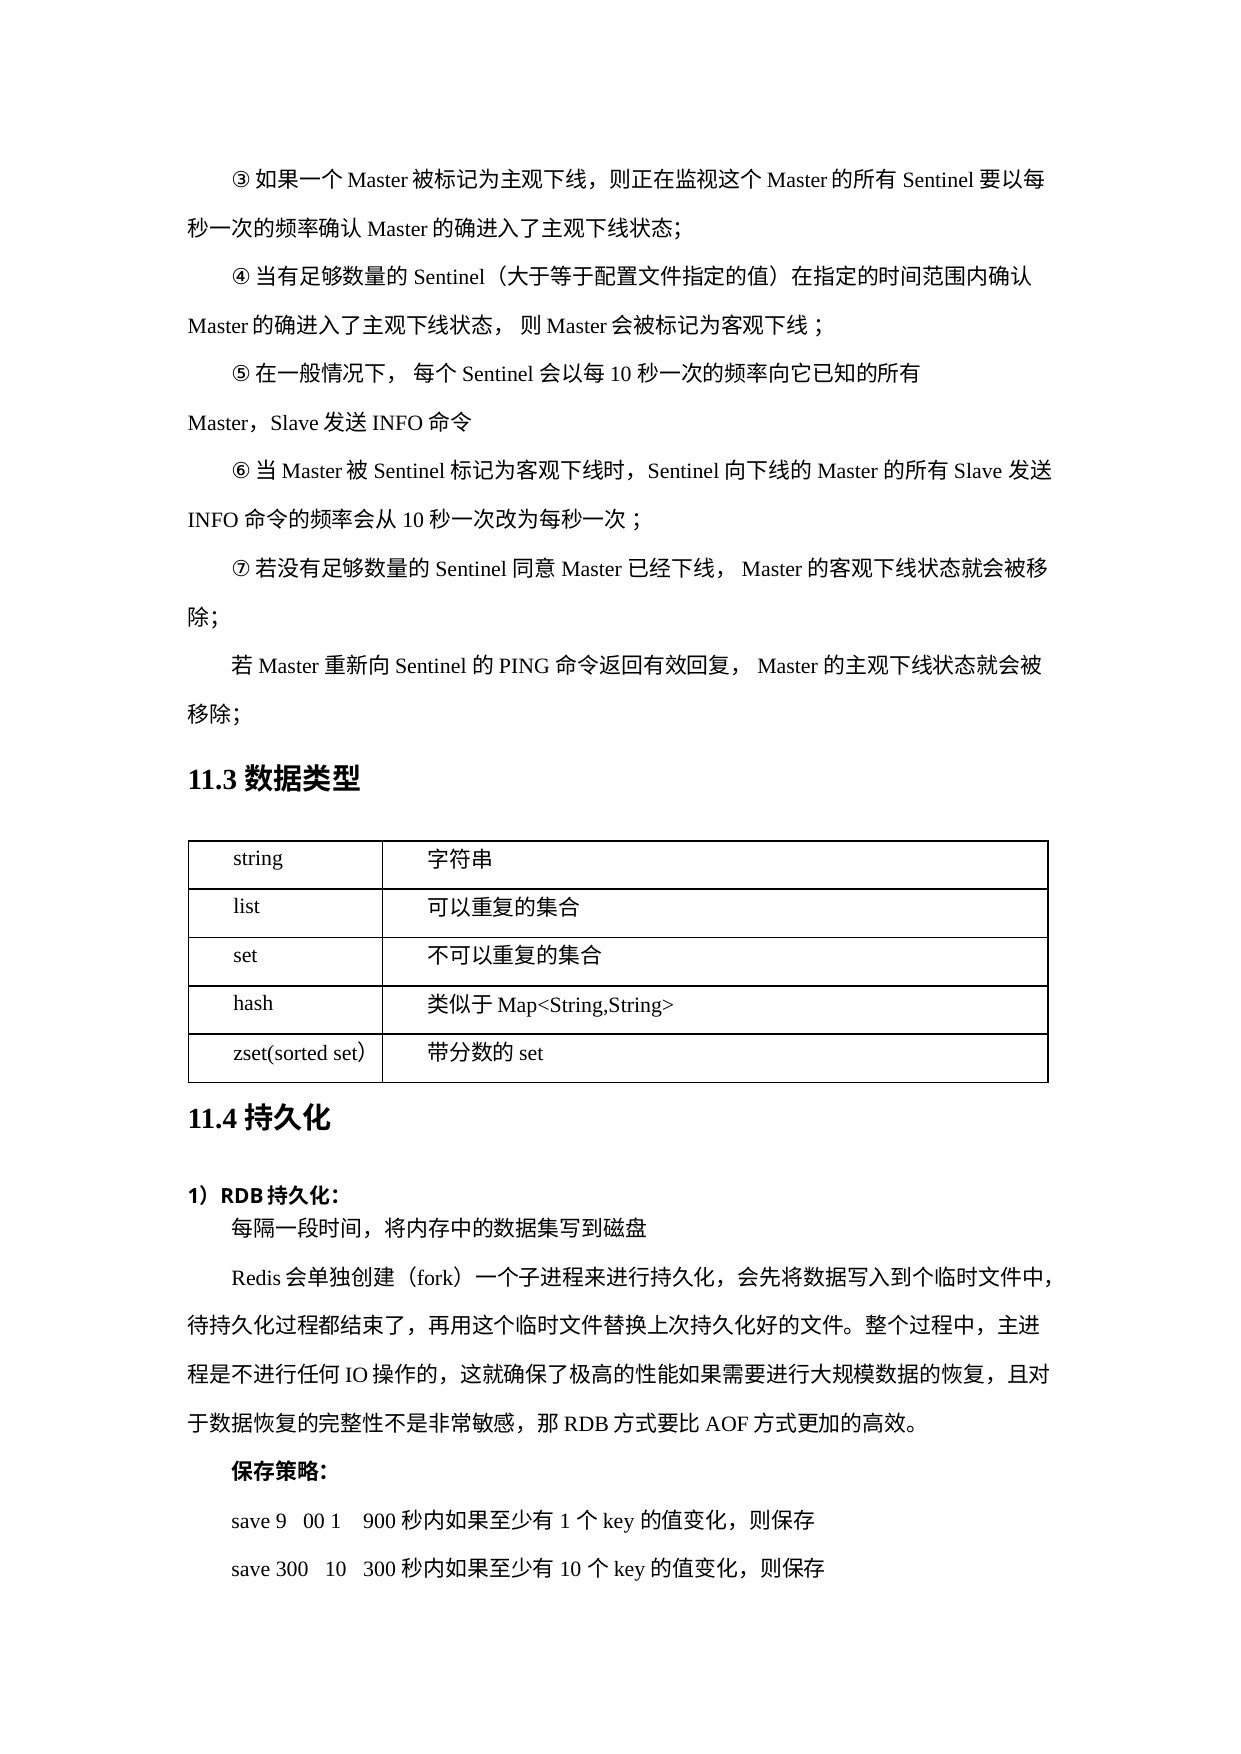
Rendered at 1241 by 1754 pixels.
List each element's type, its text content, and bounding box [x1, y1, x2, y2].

table_cell 不可以重复的集合 [383, 938, 1047, 985]
table_cell set [189, 938, 382, 985]
text ⑥当Master被 Sentinel 标记为客观下线时，Sentinel 向下线的 Master 的所有 Slave 发送 INFO 命令的频率会从 10 秒一次改为每秒一次 ； [187, 453, 1053, 534]
text ⑦若没有足够数量的 Sentinel 同意 Master 已经下线， Master 的客观下线状态就会被移除； [187, 550, 1053, 632]
text ⑤在一般情况下， 每个 Sentinel 会以每 10 秒一次的频率向它已知的所有Master，Slave发送 INFO 命令 [187, 356, 1053, 437]
subtitle 11.3 数据类型 [187, 744, 1053, 809]
text Redis会单独创建（fork）一个子进程来进行持久化，会先将数据写入到个临时文件中，待持久化过程都结束了，再用这个临时文件替换上次持久化好的文件。整个过程中，主进程是不进行任何IO操作的，这就确保了极高的性能如果需要进行大规模数据的恢复，且对于数据恢复的完整性不是非常敏感，那RDB方式要比AOF方式更加的高效。 [187, 1259, 1053, 1438]
text 保存策略： [187, 1454, 1053, 1486]
table_cell 可以重复的集合 [383, 890, 1047, 937]
text 若 Master 重新向 Sentinel 的 PING 命令返回有效回复， Master 的主观下线状态就会被移除； [187, 647, 1053, 729]
table_header string [189, 842, 382, 888]
text save 9 00 1 900 秒内如果至少有 1 个 key 的值变化，则保存 [187, 1502, 1053, 1535]
text ③如果一个Master被标记为主观下线，则正在监视这个Master的所有 Sentinel 要以每秒一次的频率确认Master的确进入了主观下线状态； [187, 162, 1053, 243]
table_cell list [189, 890, 382, 937]
table_cell 带分数的set [383, 1035, 1047, 1082]
text ④当有足够数量的 Sentinel（大于等于配置文件指定的值）在指定的时间范围内确认Master的确进入了主观下线状态， 则Master会被标记为客观下线 ； [187, 259, 1053, 340]
table_cell zset(sorted set） [189, 1035, 382, 1082]
table_header 字符串 [383, 842, 1047, 888]
subtitle 11.4 持久化 [187, 1083, 1053, 1148]
text 每隔一段时间，将内存中的数据集写到磁盘 [187, 1211, 1053, 1243]
table_cell 类似于Map<String,String> [383, 987, 1047, 1033]
text save 300 10 300 秒内如果至少有 10 个 key 的值变化，则保存 [187, 1551, 1053, 1583]
table_cell hash [189, 987, 382, 1033]
text 1）RDB持久化： [187, 1178, 1053, 1211]
